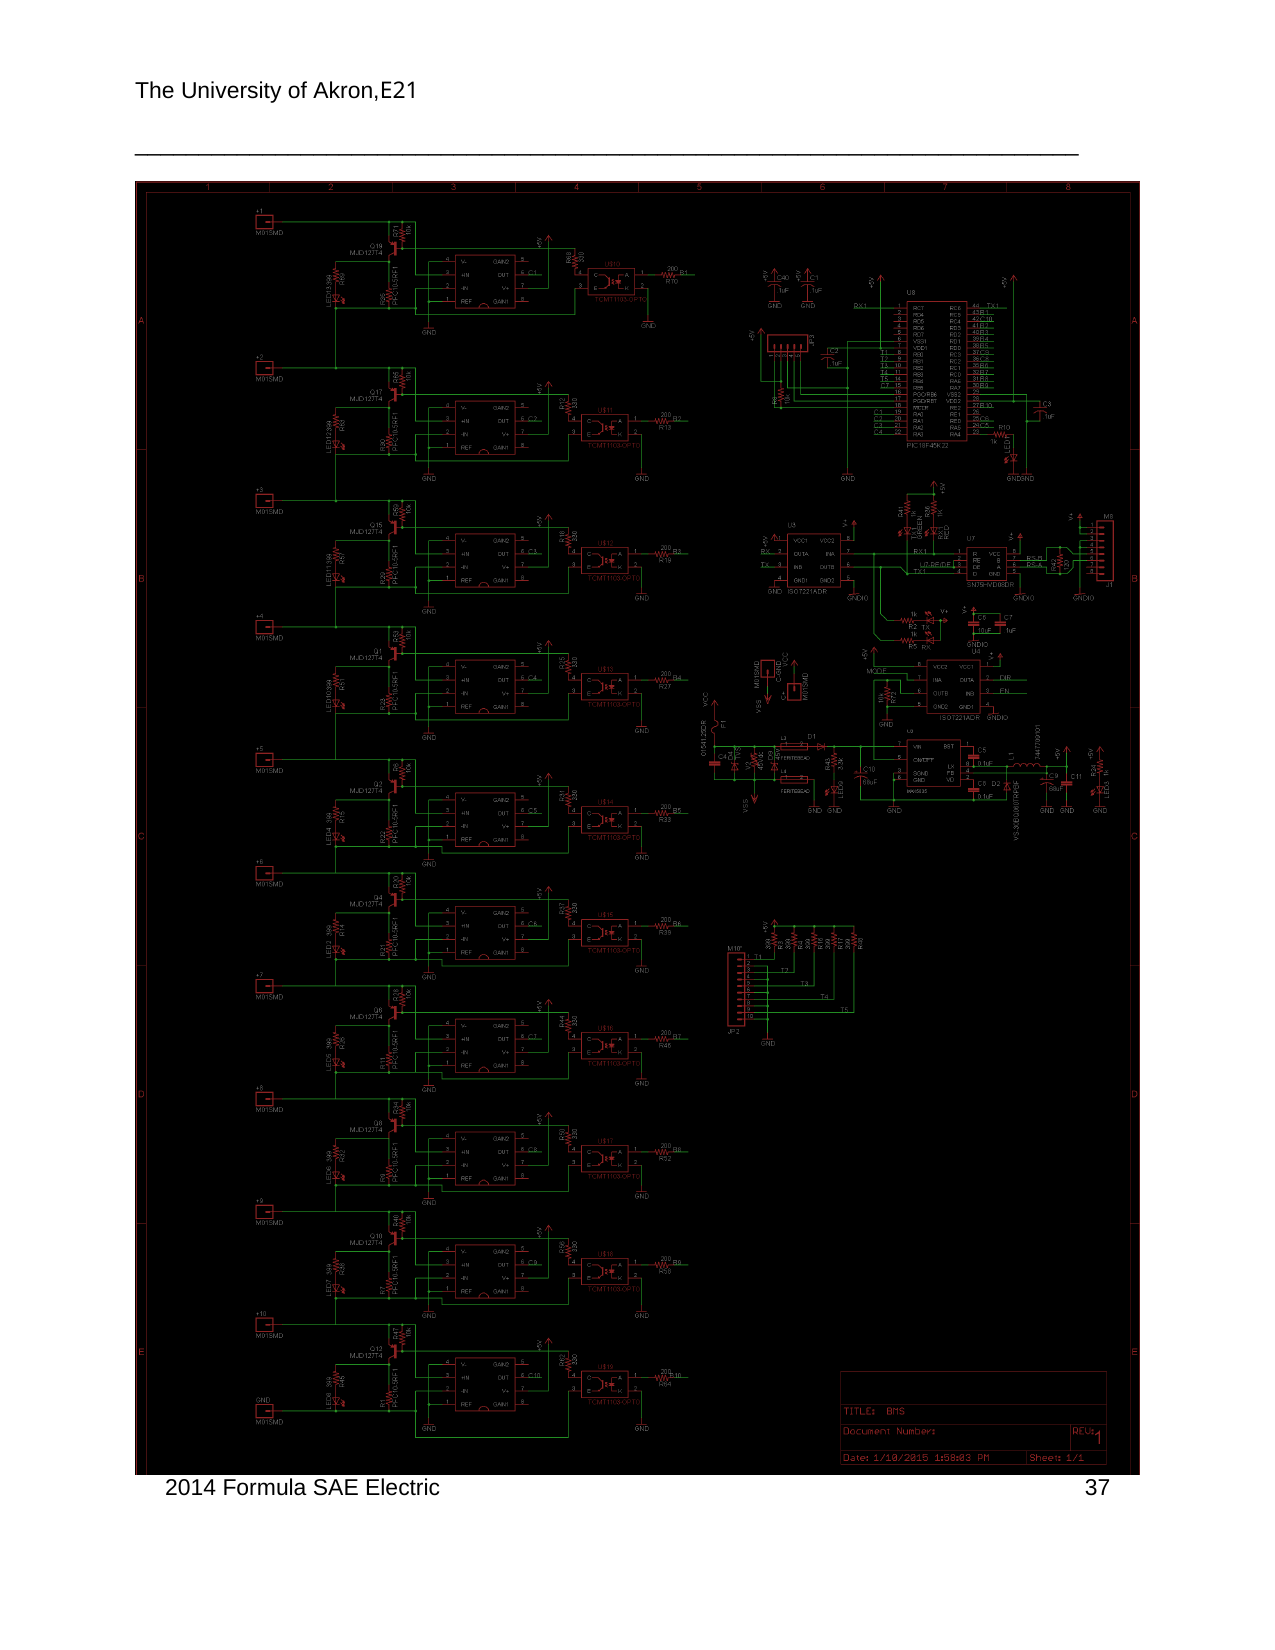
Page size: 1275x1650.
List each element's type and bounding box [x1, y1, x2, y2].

picture [135, 181, 1140, 1475]
